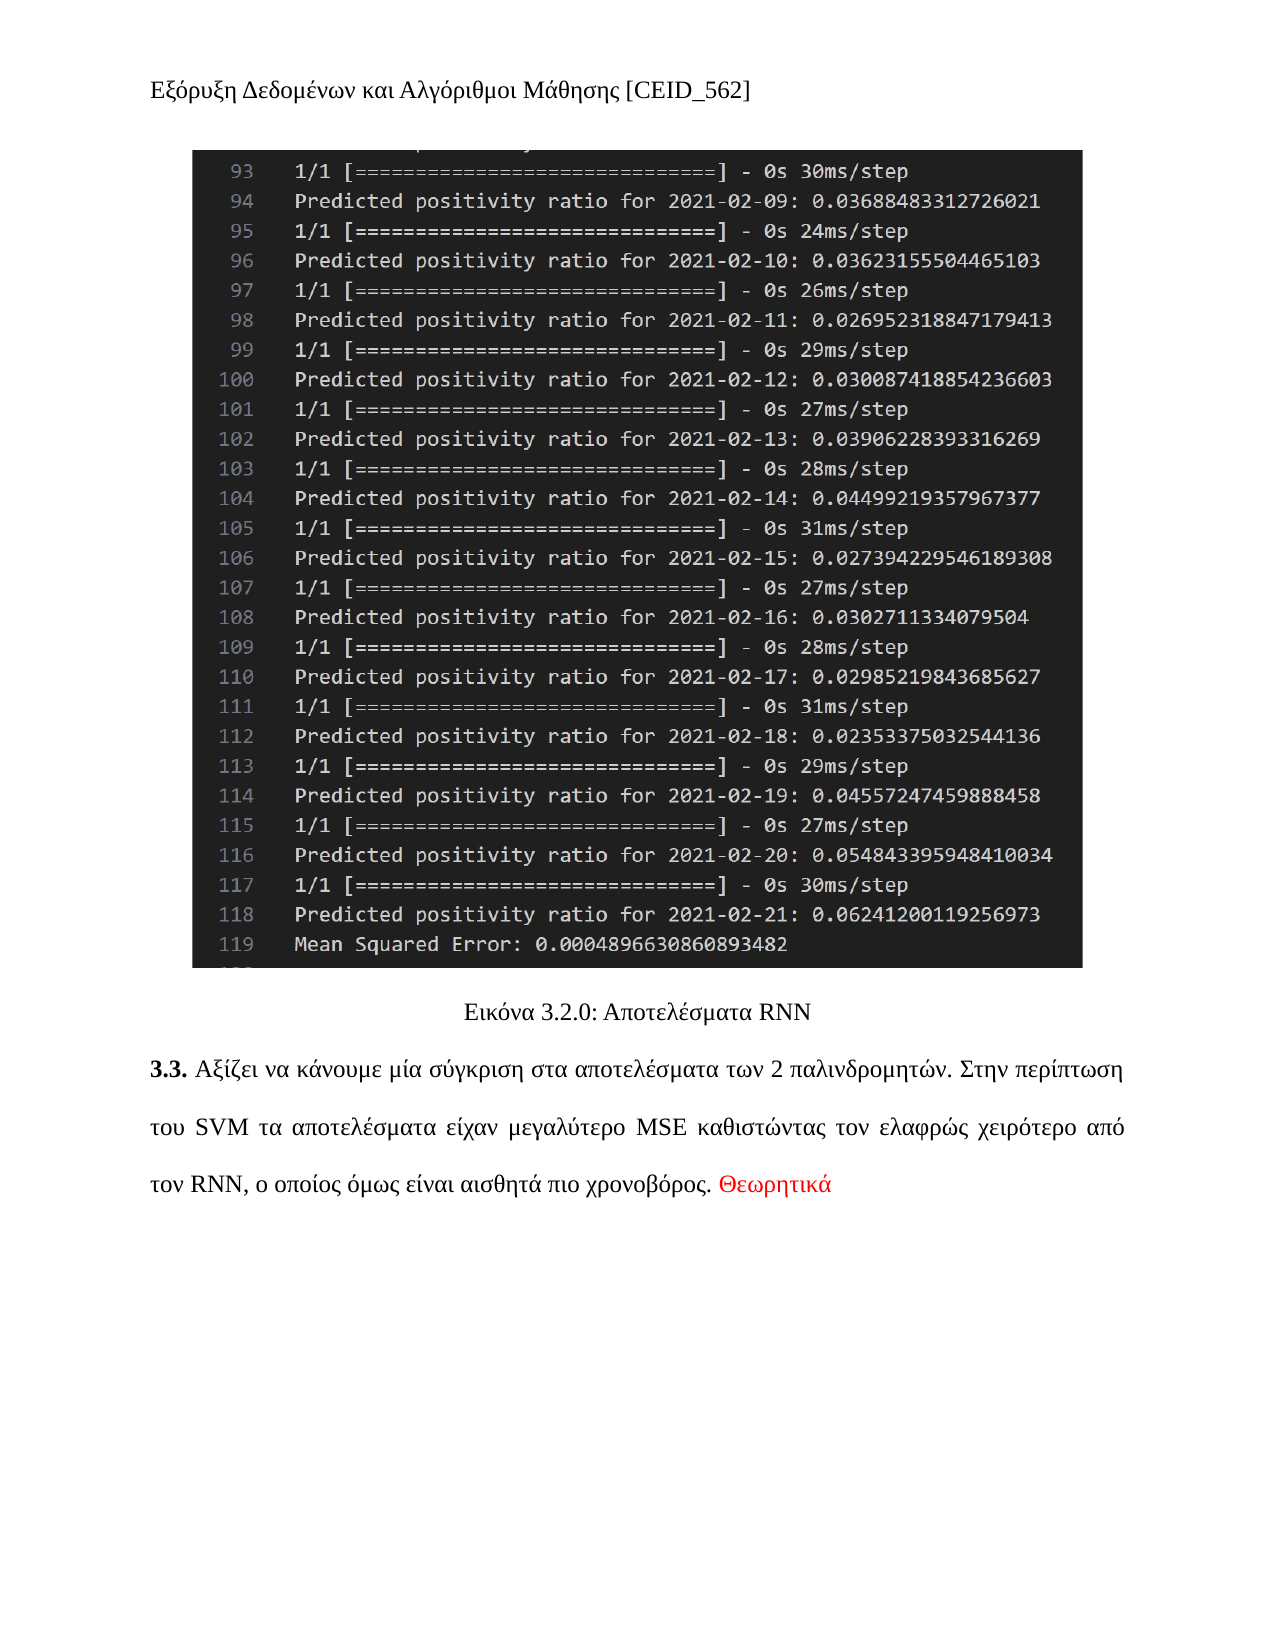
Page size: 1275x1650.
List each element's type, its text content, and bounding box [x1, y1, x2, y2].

picture [192, 150, 1083, 968]
text Εικόνα 3.2.0: Αποτελέσματα RNN [150, 997, 1125, 1026]
text 3.3. Αξίζει να κάνουμε μία σύγκριση στα αποτελέσματα των 2 παλινδρομητών. Στην περίπτωση του SVM τα αποτελέσματα είχαν μεγαλύτερο MSE καθιστώντας τον ελαφρώς χειρότερο από τον RNN, ο οποίος όμως είναι αισθητά πιο χρονοβόρος. Θεωρητικά [150, 1054, 1125, 1198]
